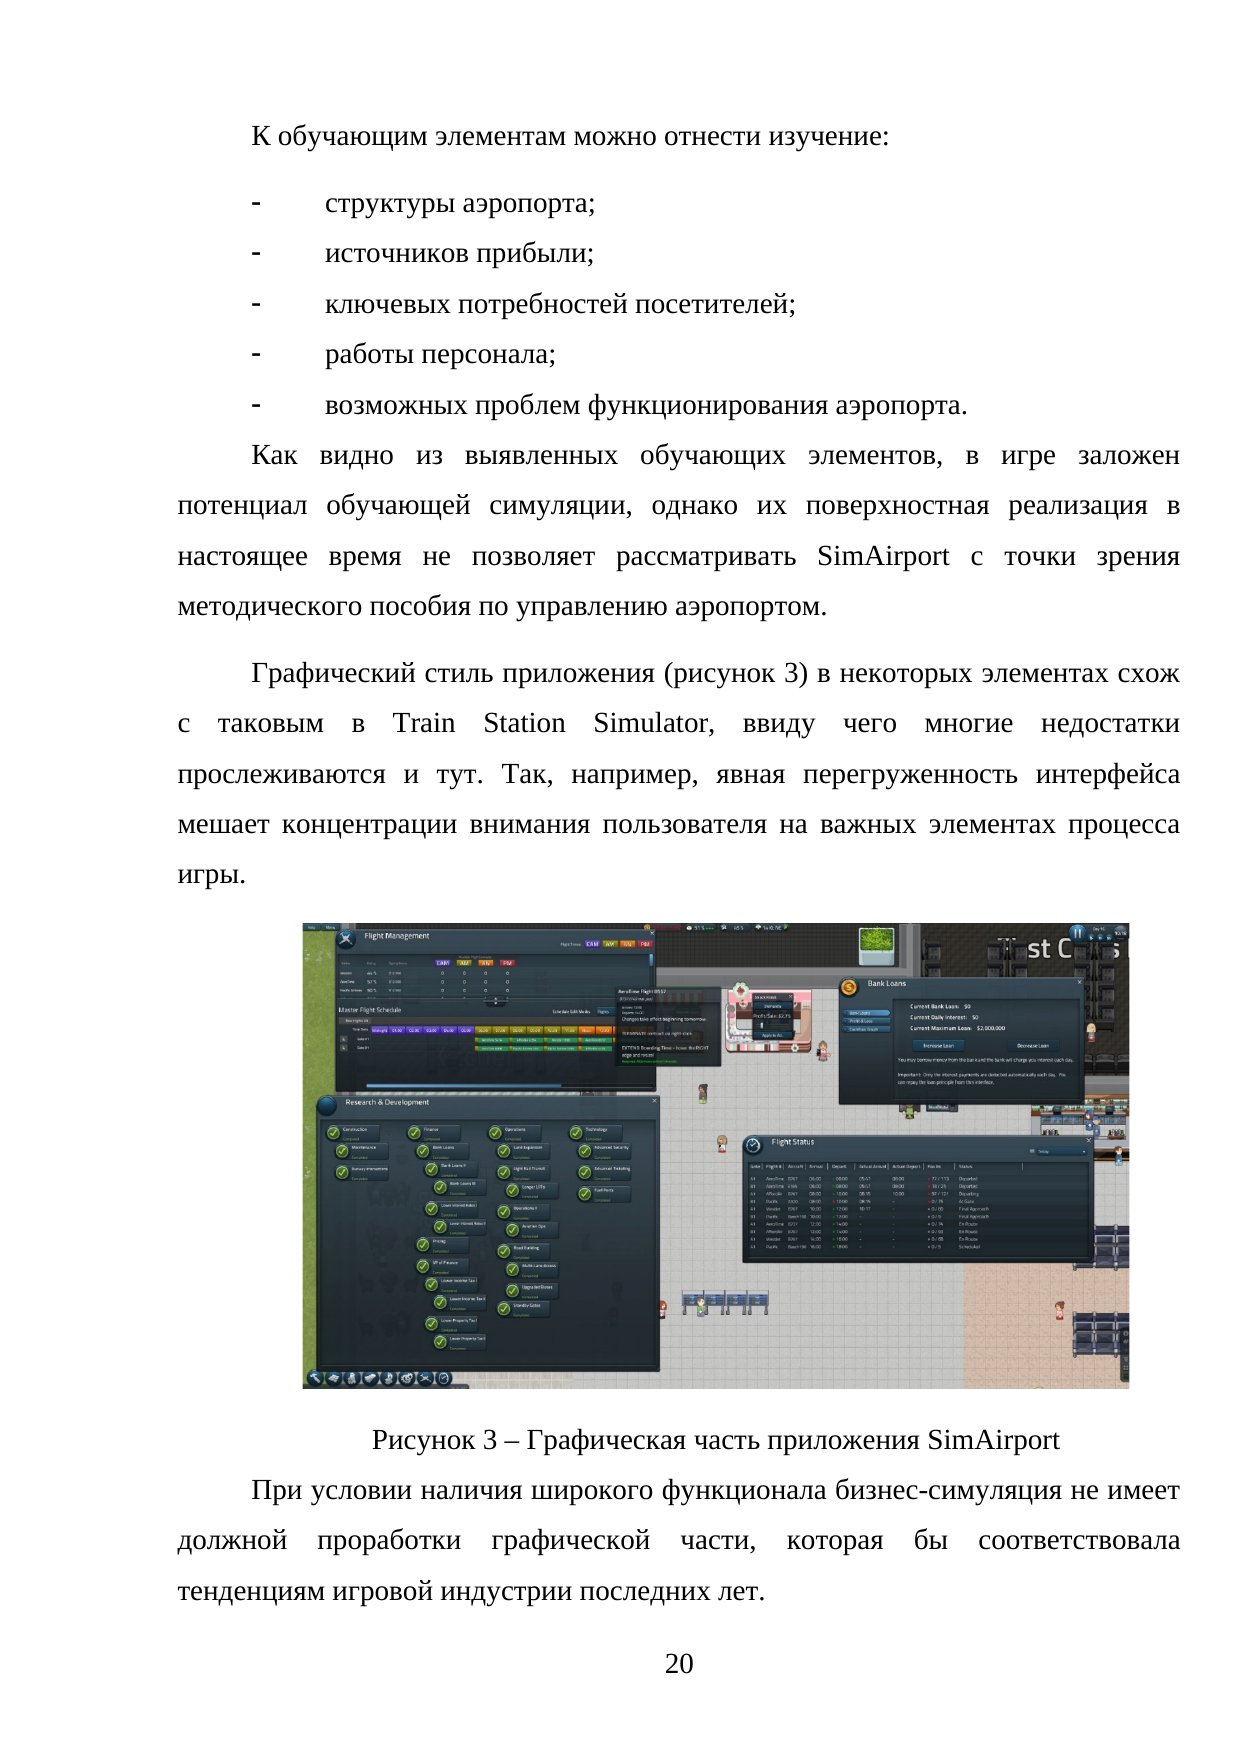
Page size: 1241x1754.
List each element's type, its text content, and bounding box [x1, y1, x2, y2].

text Как видно из выявленных обучающих элементов, в игре заложен потенциал обучающей симуляции, однако их поверхностная реализация в настоящее время не позволяет рассматривать SimAirport с точки зрения методического пособия по управлению аэропортом. [177, 437, 1181, 622]
text ключевых потребностей посетителей; [177, 286, 1181, 319]
text Рисунок 3 – Графическая часть приложения SimAirport [177, 1422, 1181, 1455]
text Графический стиль приложения (рисунок 3) в некоторых элементах схож с таковым в Train Station Simulator, ввиду чего многие недостатки прослеживаются и тут. Так, например, явная перегруженность интерфейса мешает концентрации внимания пользователя на важных элементах процесса игры. [177, 655, 1181, 890]
text При условии наличия широкого функционала бизнес-симуляция не имеет должной проработки графической части, которая бы соответствовала тенденциям игровой индустрии последних лет. [177, 1472, 1181, 1606]
text источников прибыли; [177, 236, 1181, 269]
picture [302, 923, 1130, 1389]
text возможных проблем функционирования аэропорта. [177, 387, 1181, 420]
text работы персонала; [177, 336, 1181, 370]
text К обучающим элементам можно отнести изучение: [177, 118, 1181, 152]
text структуры аэропорта; [177, 185, 1181, 219]
